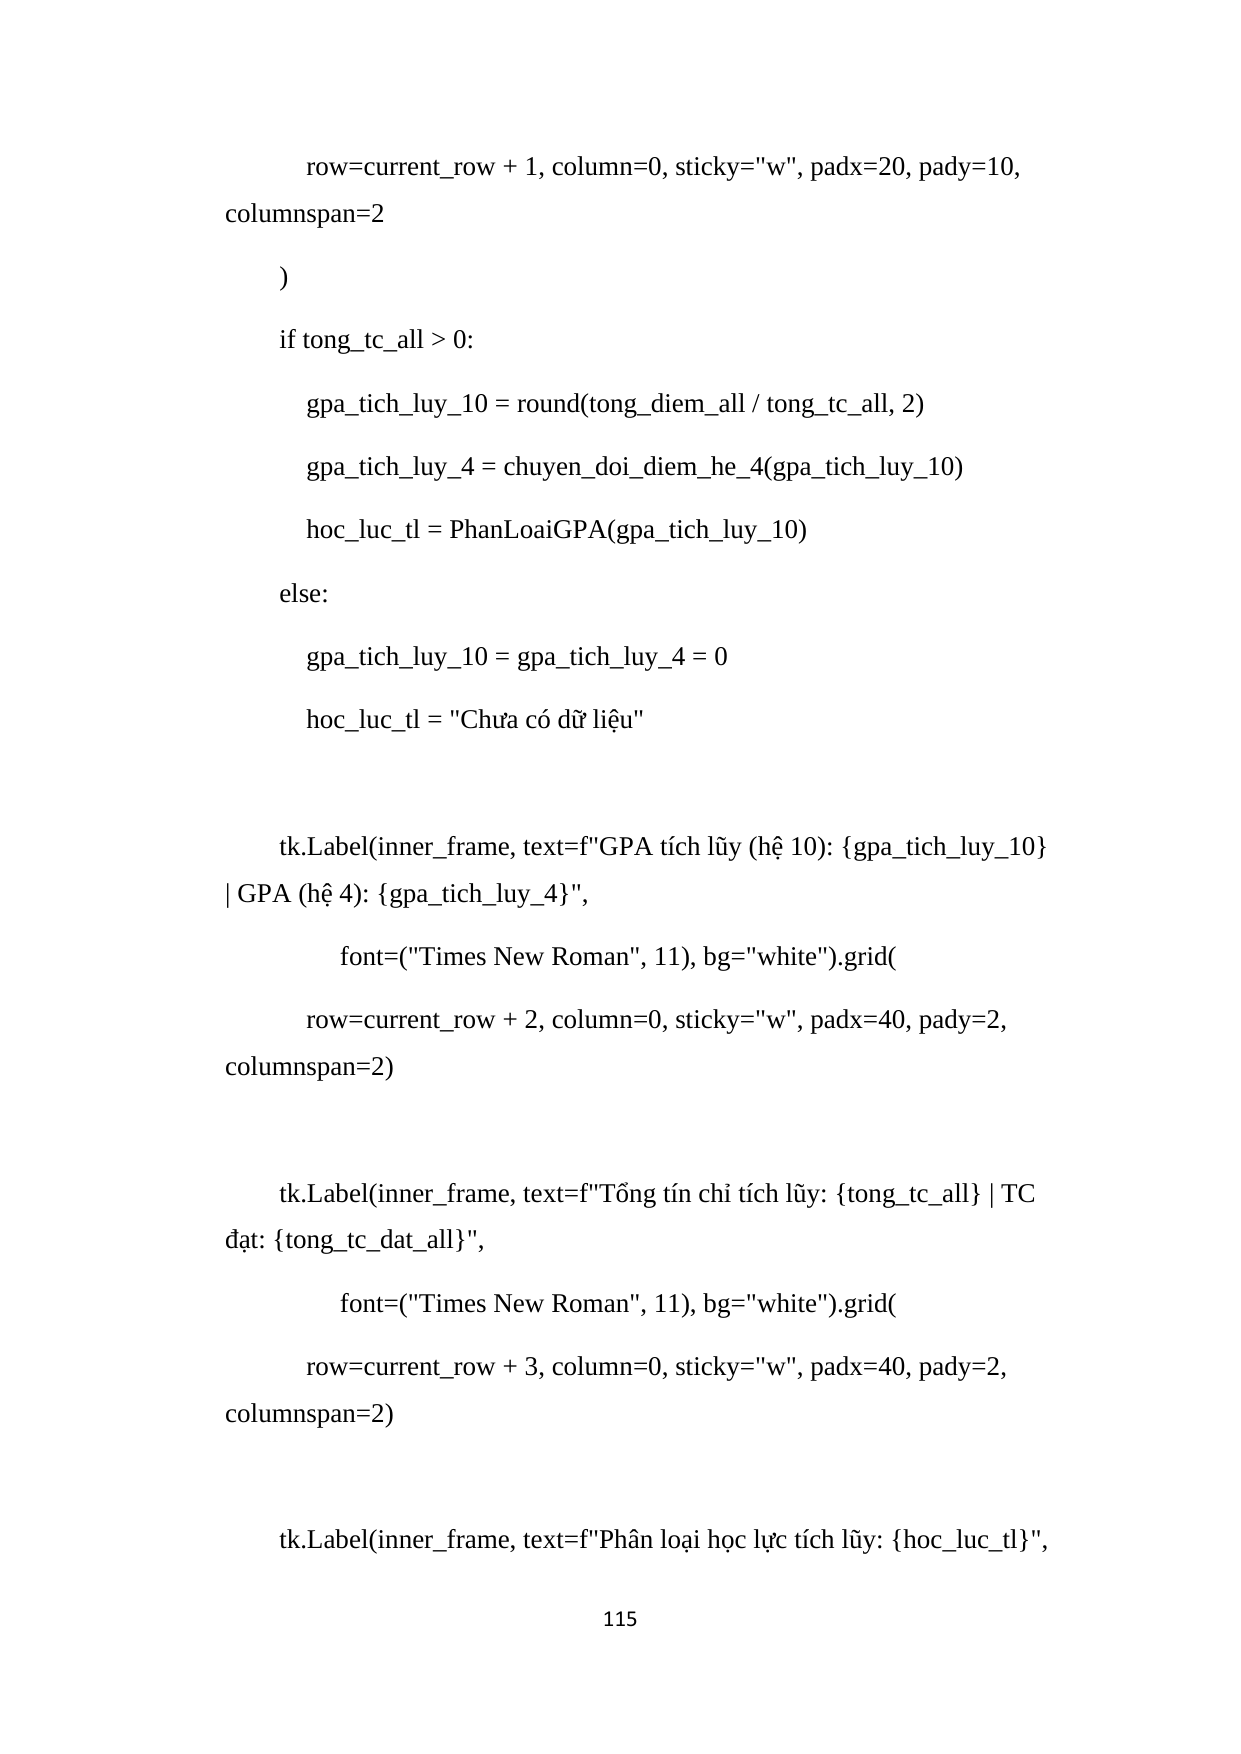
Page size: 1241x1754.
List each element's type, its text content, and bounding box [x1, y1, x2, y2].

text font=("Times New Roman", 11), bg="white").grid( [225, 1287, 1053, 1318]
text font=("Times New Roman", 11), bg="white").grid( [225, 940, 1053, 971]
text tk.Label(inner_frame, text=f"Phân loại học lực tích lũy: {hoc_luc_tl}", [225, 1523, 1053, 1554]
text gpa_tich_luy_10 = gpa_tich_luy_4 = 0 [225, 640, 1053, 671]
text hoc_luc_tl = PhanLoaiGPA(gpa_tich_luy_10) [225, 513, 1053, 544]
text row=current_row + 3, column=0, sticky="w", padx=40, pady=2, columnspan=2) [225, 1350, 1053, 1428]
text gpa_tich_luy_10 = round(tong_diem_all / tong_tc_all, 2) [225, 387, 1053, 418]
text row=current_row + 2, column=0, sticky="w", padx=40, pady=2, columnspan=2) [225, 1003, 1053, 1081]
text if tong_tc_all > 0: [225, 323, 1053, 354]
text row=current_row + 1, column=0, sticky="w", padx=20, pady=10, columnspan=2 [225, 150, 1053, 228]
text tk.Label(inner_frame, text=f"Tổng tín chỉ tích lũy: {tong_tc_all} | TC đạt: {tong_tc_dat_all}", [225, 1177, 1053, 1254]
text hoc_luc_tl = "Chưa có dữ liệu" [225, 703, 1053, 734]
text ) [225, 260, 1053, 291]
text gpa_tich_luy_4 = chuyen_doi_diem_he_4(gpa_tich_luy_10) [225, 450, 1053, 481]
text else: [225, 577, 1053, 608]
text tk.Label(inner_frame, text=f"GPA tích lũy (hệ 10): {gpa_tich_luy_10} | GPA (hệ 4): {gpa_tich_luy_4}", [225, 830, 1053, 908]
